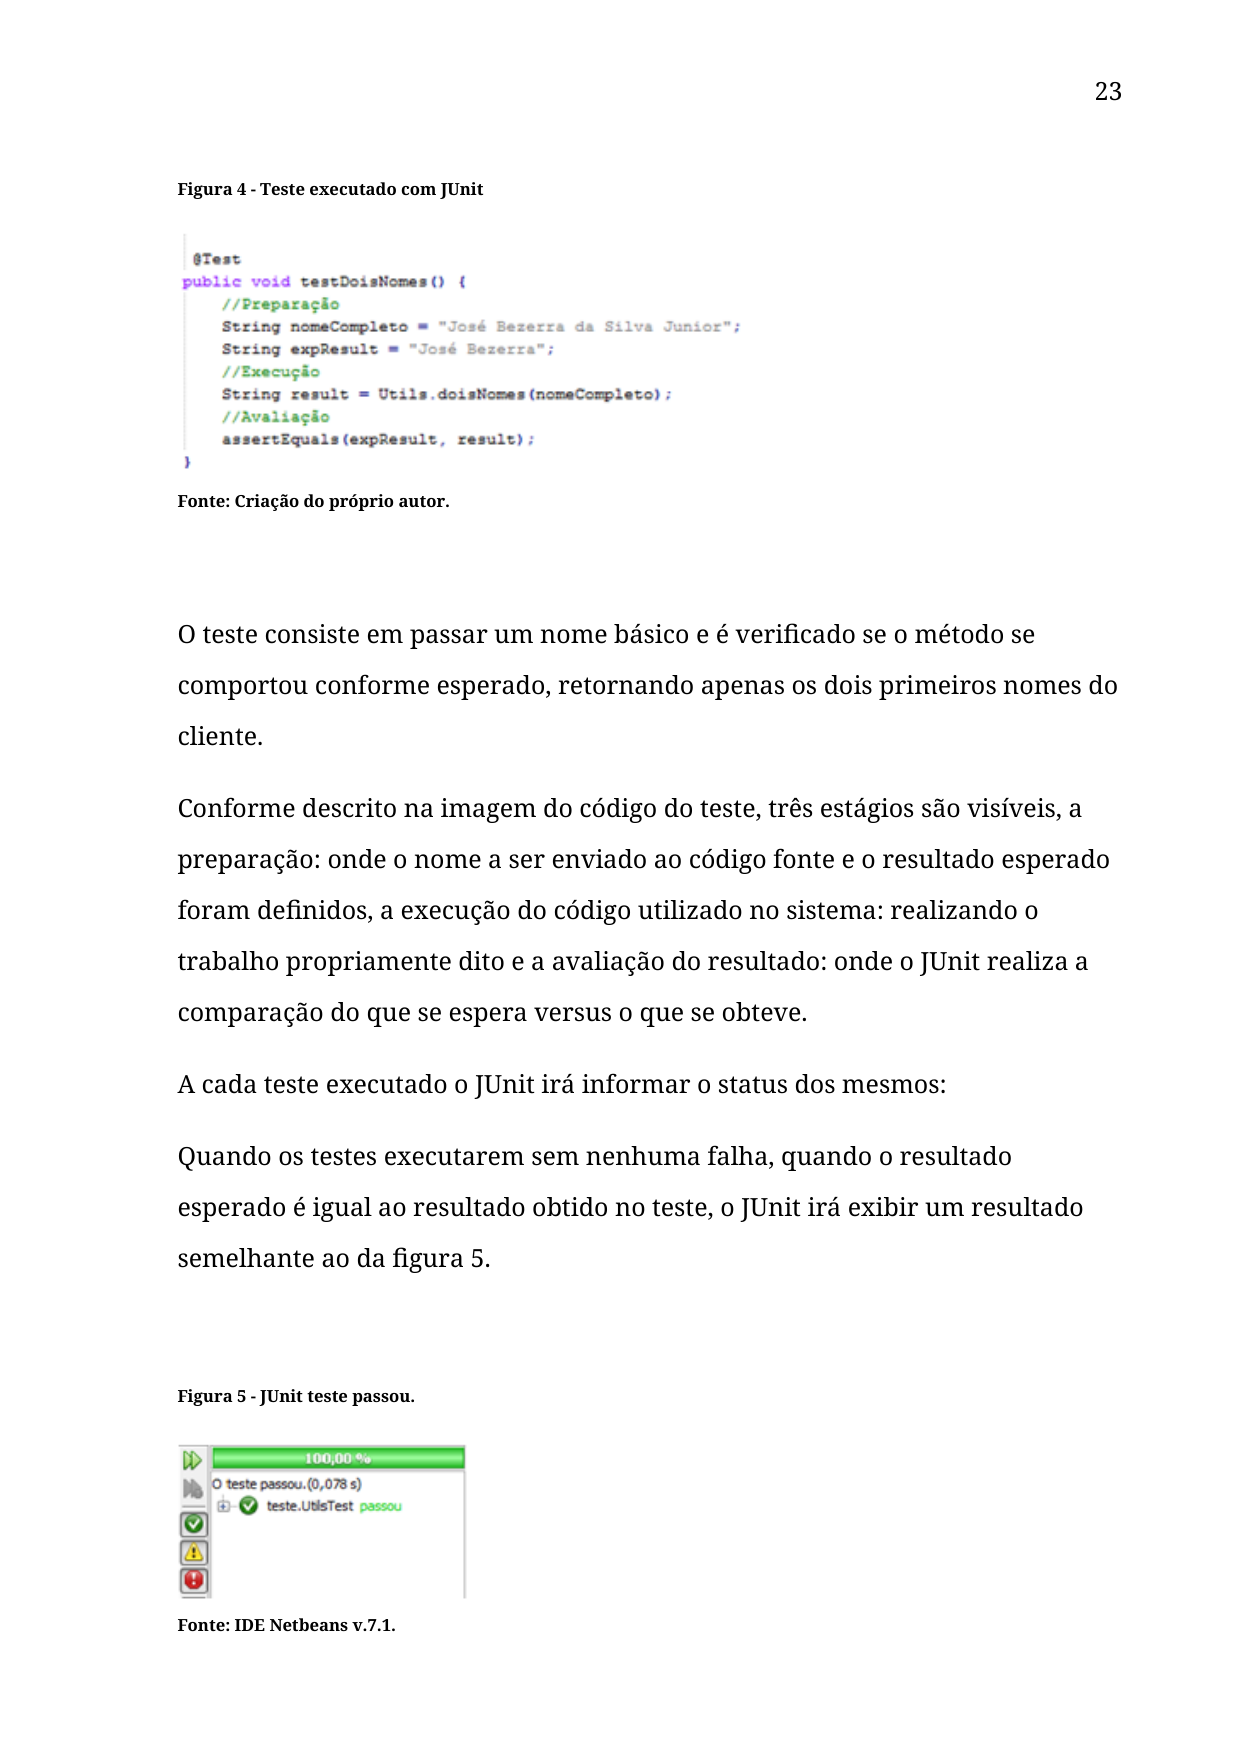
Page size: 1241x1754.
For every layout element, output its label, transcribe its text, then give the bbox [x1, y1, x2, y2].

picture [177, 232, 750, 479]
picture [177, 1439, 470, 1602]
text Quando os testes executarem sem nenhuma falha, quando o resultado esperado é igual ao resultado obtido no teste, o JUnit irá exibir um resultado semelhante ao da figura 5. [177, 1138, 1122, 1275]
text A cada teste executado o JUnit irá informar o status dos mesmos: [177, 1067, 1122, 1101]
text Conforme descrito na imagem do código do teste, três estágios são visíveis, a preparação: onde o nome a ser enviado ao código fonte e o resultado esperado foram definidos, a execução do código utilizado no sistema: realizando o trabalho propriamente dito e a avaliação do resultado: onde o JUnit realiza a comparação do que se espera versus o que se obteve. [177, 791, 1122, 1029]
text O teste consiste em passar um nome básico e é verificado se o método se comportou conforme esperado, retornando apenas os dois primeiros nomes do cliente. [177, 617, 1122, 753]
